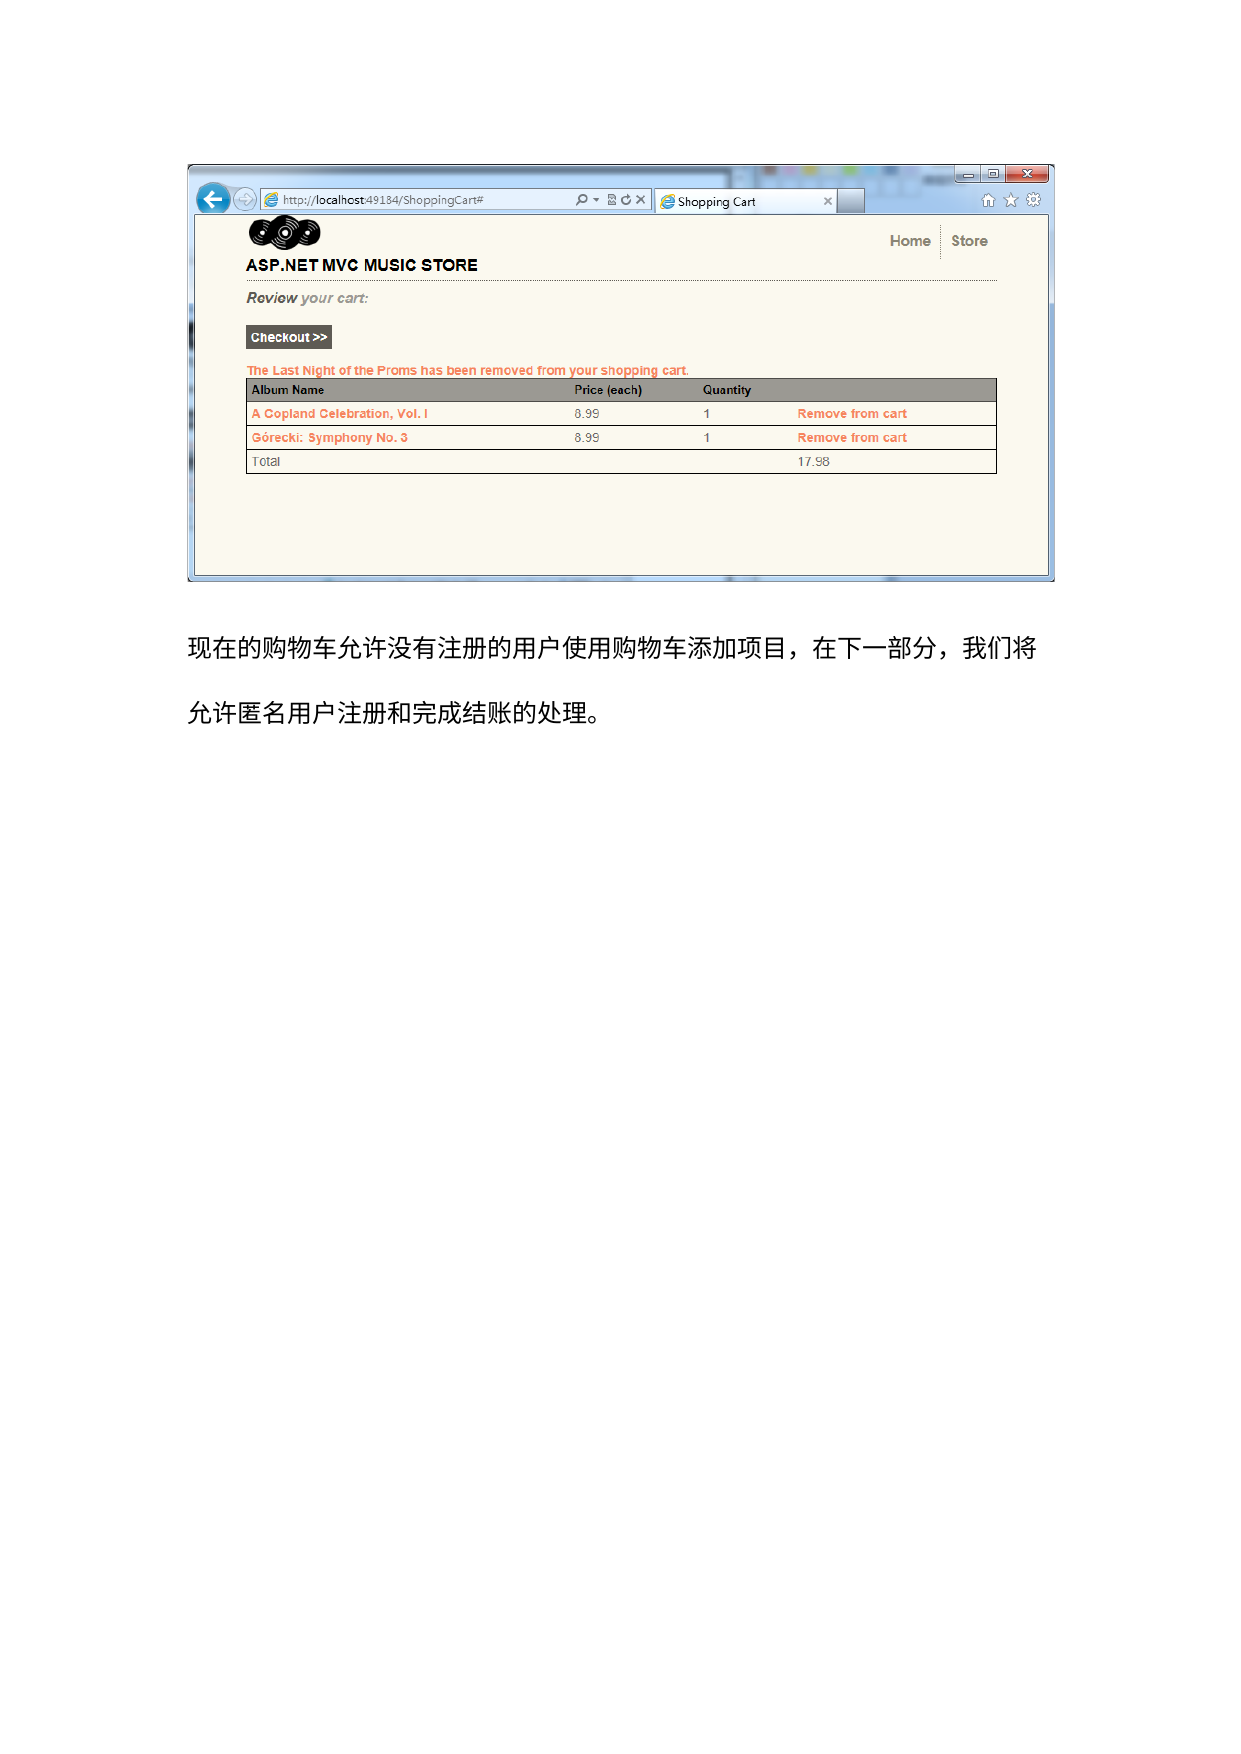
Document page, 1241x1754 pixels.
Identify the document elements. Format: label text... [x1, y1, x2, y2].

picture [187, 164, 1055, 582]
text 现在的购物车允许没有注册的用户使用购物车添加项目，在下一部分，我们将允许匿名用户注册和完成结账的处理。 [187, 614, 1053, 744]
